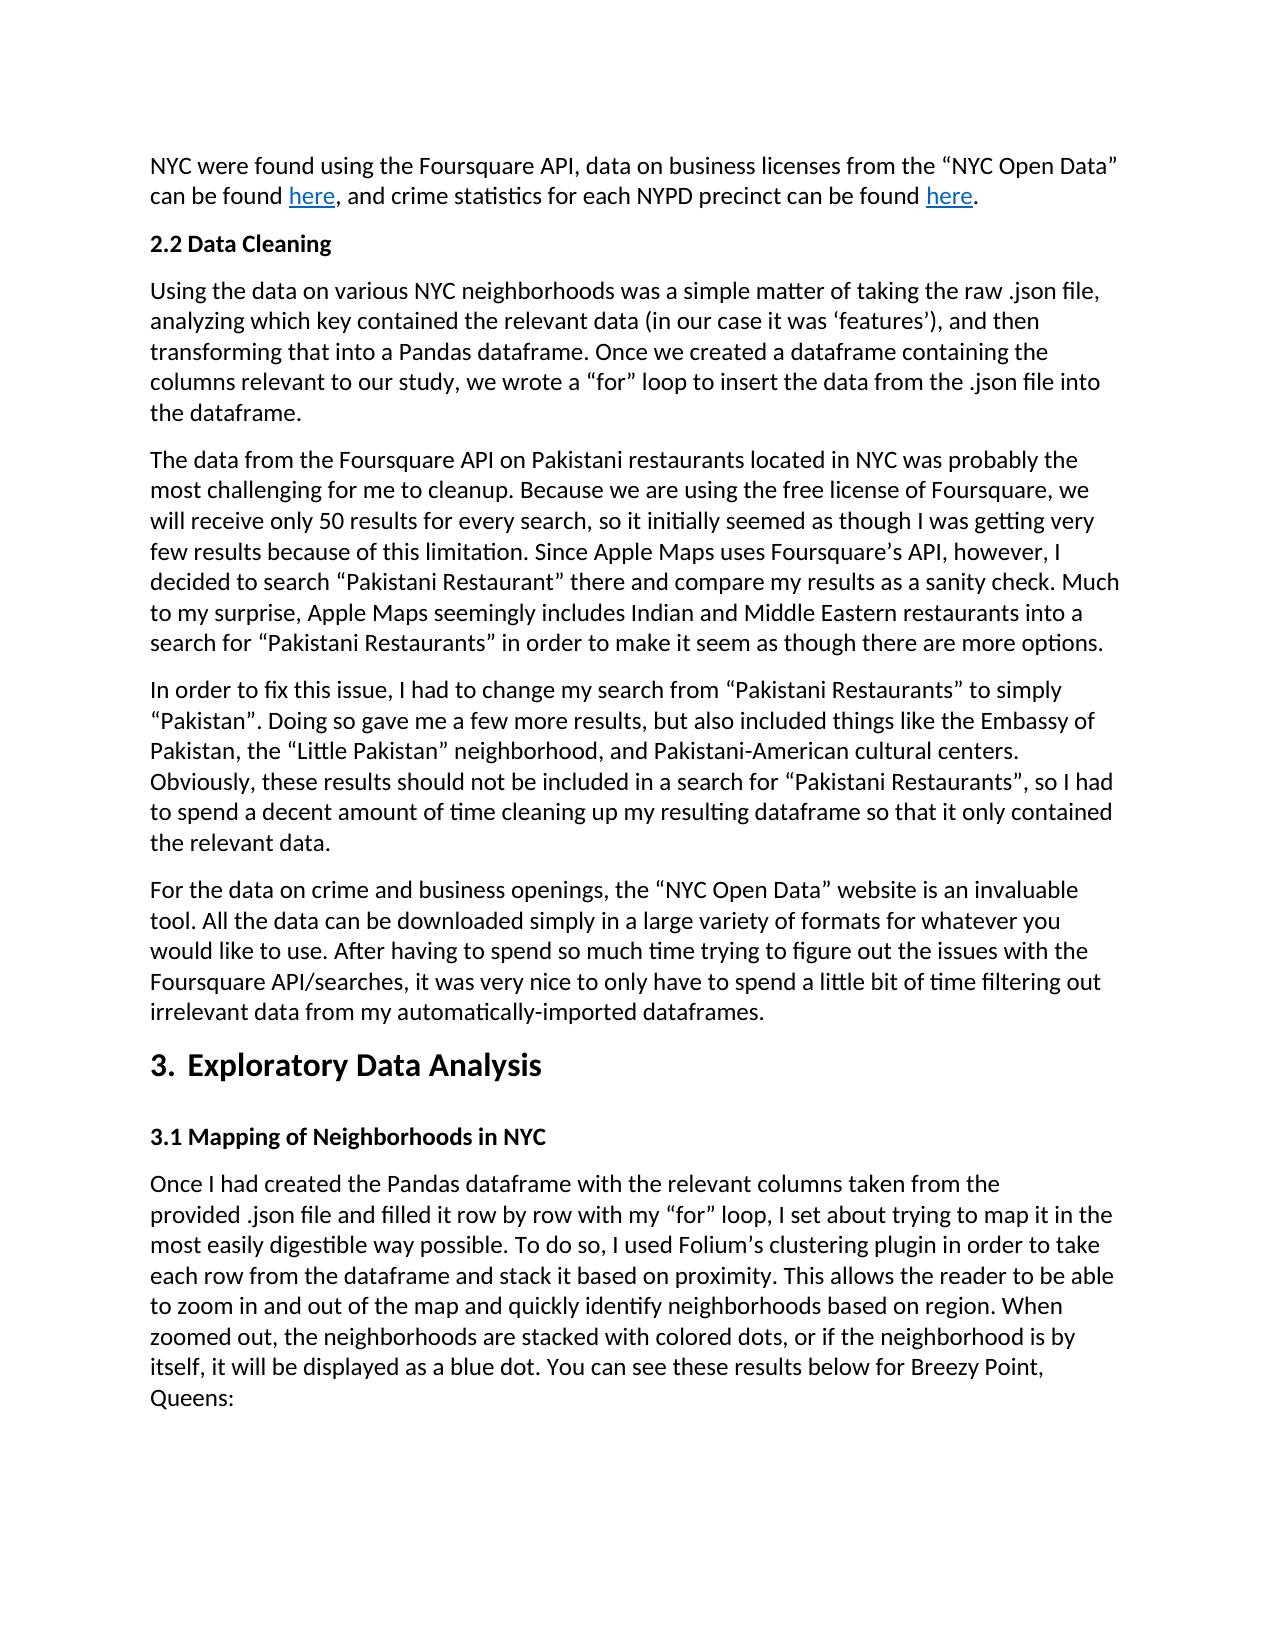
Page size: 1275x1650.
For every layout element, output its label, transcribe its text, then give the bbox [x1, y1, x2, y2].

text 3.1 Mapping of Neighborhoods in NYC [150, 1121, 1125, 1152]
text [150, 150, 1125, 211]
list Exploratory Data Analysis [150, 1043, 1125, 1084]
text Using the data on various NYC neighborhoods was a simple matter of taking the raw .json file, analyzing which key contained the relevant data (in our case it was ‘features’), and then transforming that into a Pandas dataframe. Once we created a dataframe containing the columns relevant to our study, we wrote a “for” loop to insert the data from the .json file into the dataframe. [150, 275, 1125, 427]
list Data Cleaning [150, 228, 1125, 258]
text Once I had created the Pandas dataframe with the relevant columns taken from the provided .json file and filled it row by row with my “for” loop, I set about trying to map it in the most easily digestible way possible. To do so, I used Folium’s clustering plugin in order to take each row from the dataframe and stack it based on proximity. This allows the reader to be able to zoom in and out of the map and quickly identify neighborhoods based on region. When zoomed out, the neighborhoods are stacked with colored dots, or if the neighborhood is by itself, it will be displayed as a blue dot. You can see these results below for Breezy Point, Queens: [150, 1168, 1125, 1413]
text The data from the Foursquare API on Pakistani restaurants located in NYC was probably the most challenging for me to cleanup. Because we are using the free license of Foursquare, we will receive only 50 results for every search, so it initially seemed as though I was getting very few results because of this limitation. Since Apple Maps uses Foursquare’s API, however, I decided to search “Pakistani Restaurant” there and compare my results as a sanity check. Much to my surprise, Apple Maps seemingly includes Indian and Middle Eastern restaurants into a search for “Pakistani Restaurants” in order to make it seem as though there are more options. [150, 444, 1125, 658]
text For the data on crime and business openings, the “NYC Open Data” website is an invaluable tool. All the data can be downloaded simply in a large variety of formats for whatever you would like to use. After having to spend so much time trying to figure out the issues with the Foursquare API/searches, it was very nice to only have to spend a little bit of time filtering out irrelevant data from my automatically-imported dataframes. [150, 874, 1125, 1027]
text In order to fix this issue, I had to change my search from “Pakistani Restaurants” to simply “Pakistan”. Doing so gave me a few more results, but also included things like the Embassy of Pakistan, the “Little Pakistan” neighborhood, and Pakistani-American cultural centers. Obviously, these results should not be included in a search for “Pakistani Restaurants”, so I had to spend a decent amount of time cleaning up my resulting dataframe so that it only contained the relevant data. [150, 674, 1125, 858]
